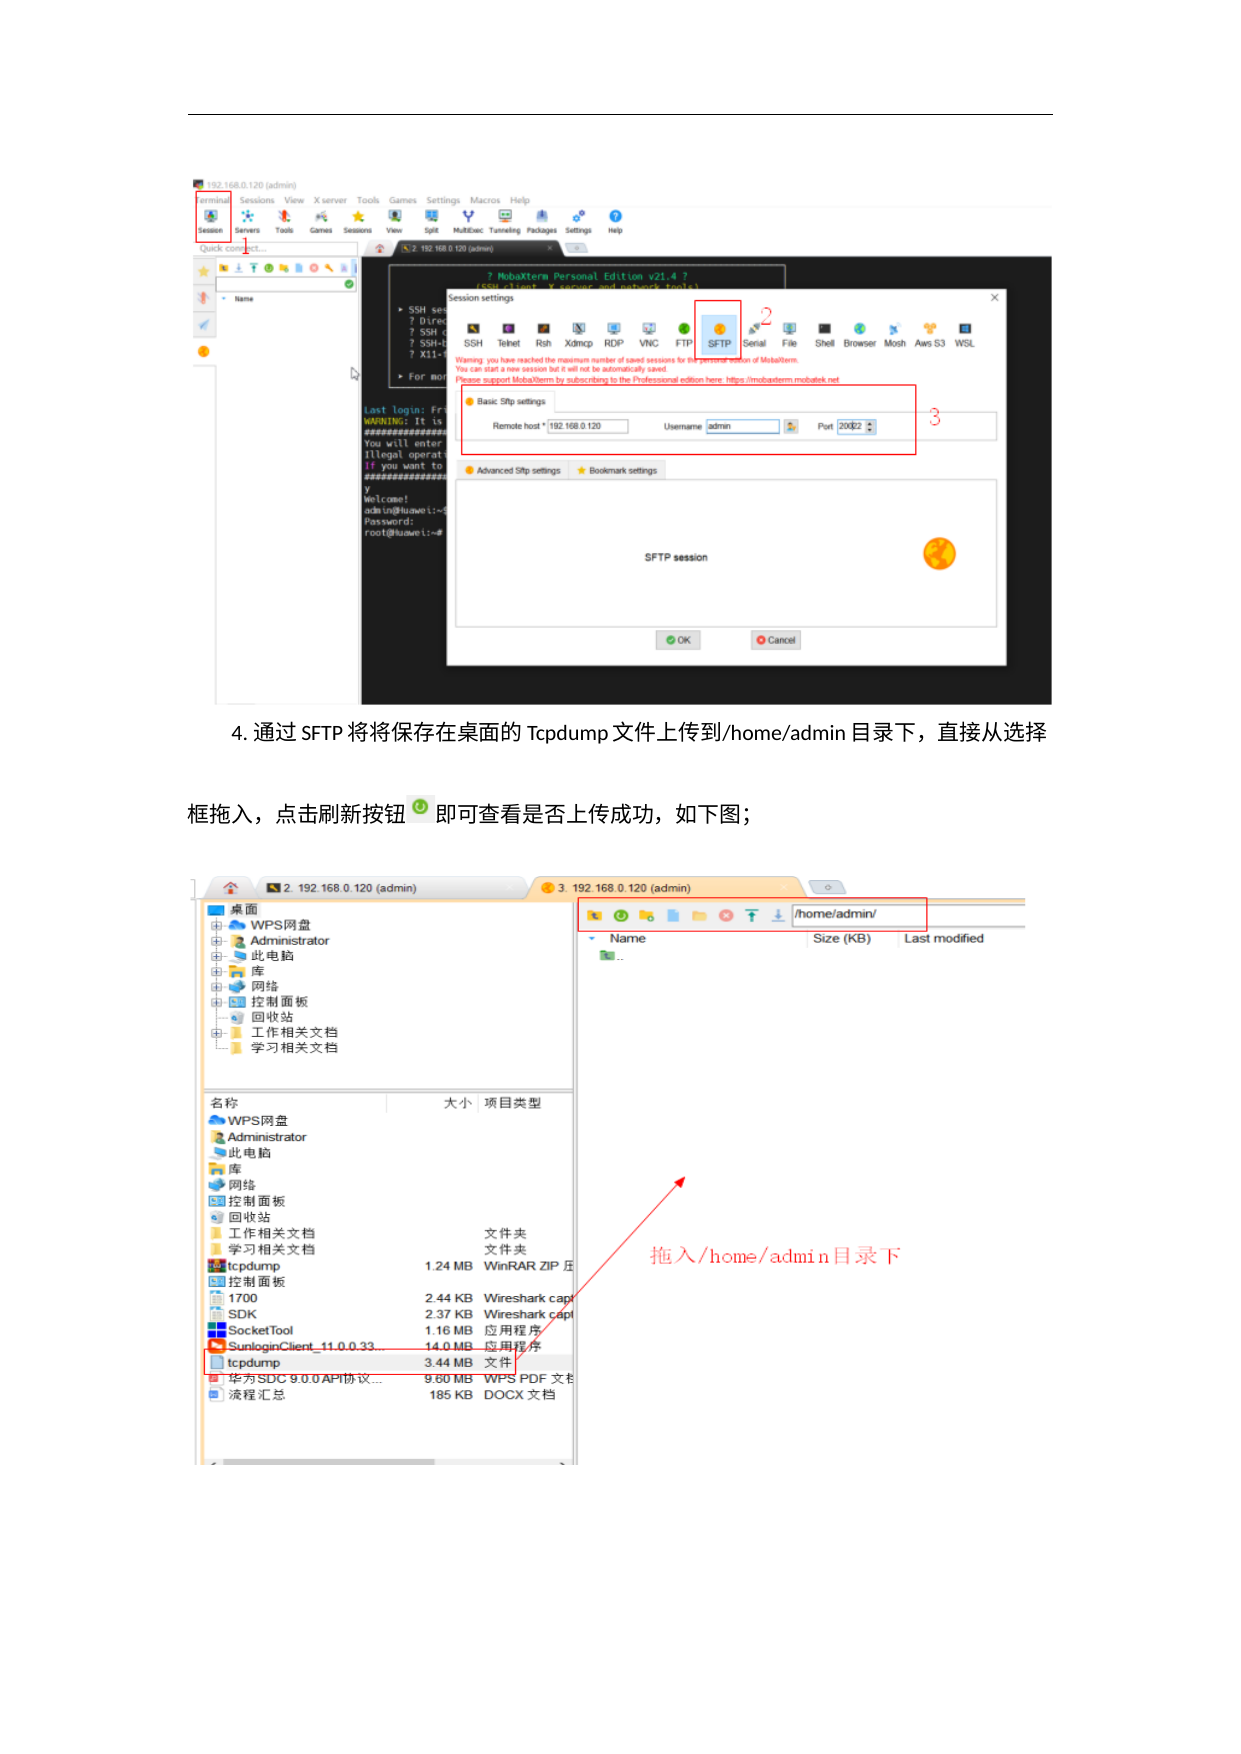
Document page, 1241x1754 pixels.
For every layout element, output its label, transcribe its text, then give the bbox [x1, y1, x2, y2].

picture [187, 171, 1053, 706]
picture [187, 873, 1053, 1465]
picture [406, 795, 436, 823]
text 4. 通过SFTP将将保存在桌面的Tcpdump文件上传到/home/admin目录下，直接从选择框拖入，点击刷新按钮即可查看是否上传成功，如下图； [187, 714, 1053, 844]
